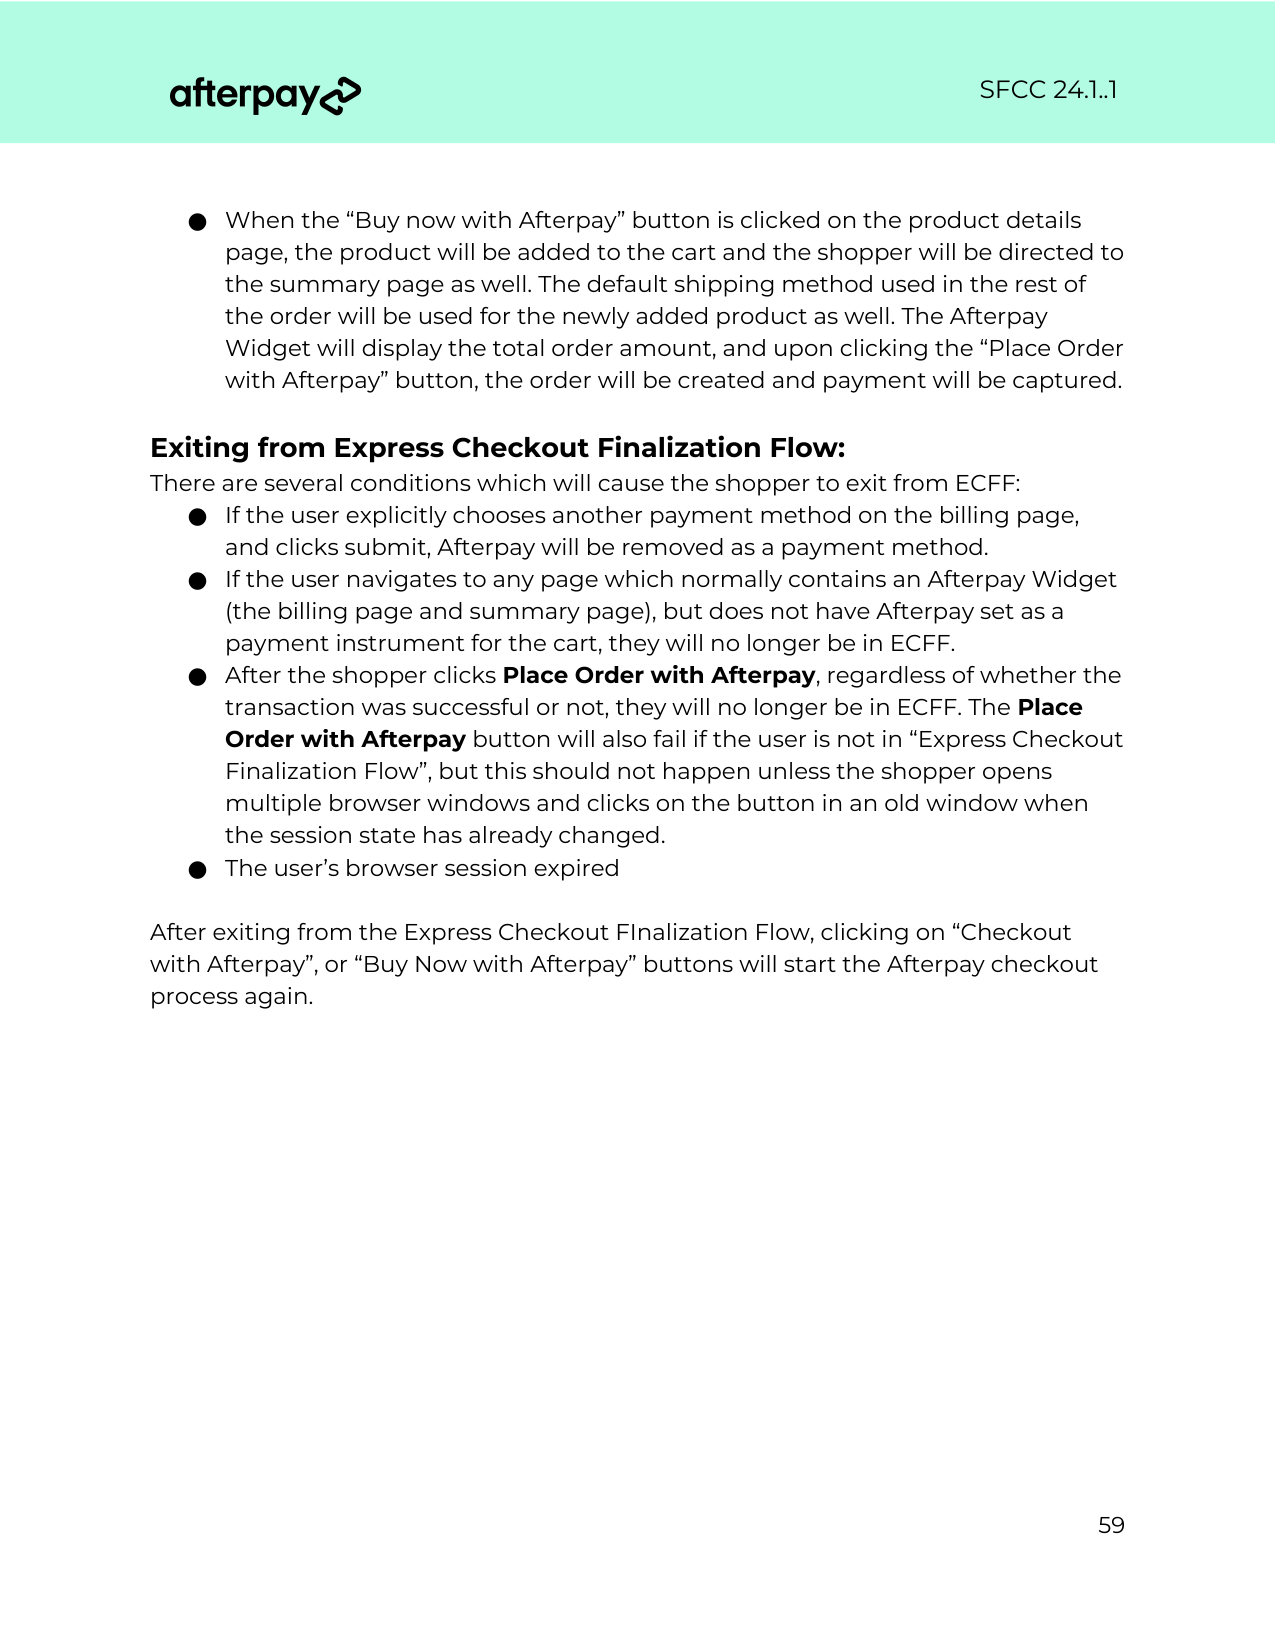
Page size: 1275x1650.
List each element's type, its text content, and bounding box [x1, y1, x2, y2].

picture [134, 48, 397, 144]
list If the user explicitly chooses another payment method on the billing page, and clicks submit, Afterpay will be removed as a payment method. [187, 501, 1125, 561]
list The user’s browser session expired [187, 854, 1125, 882]
list If the user navigates to any page which normally contains an Afterpay Widget (the billing page and summary page), but does not have Afterpay set as a payment instrument for the cart, they will no longer be in ECFF. [187, 565, 1125, 657]
text After exiting from the Express Checkout FInalization Flow, clicking on “Checkout with Afterpay”, or “Buy Now with Afterpay” buttons will start the Afterpay checkout process again. [150, 918, 1125, 1010]
text Exiting from Express Checkout Finalization Flow: [150, 431, 1125, 464]
text There are several conditions which will cause the shopper to exit from ECFF: [150, 469, 1125, 497]
list After the shopper clicks Place Order with Afterpay, regardless of whether the transaction was successful or not, they will no longer be in ECFF. The Place Order with Afterpay button will also fail if the user is not in “Express Checkout Finalization Flow”, but this should not happen unless the shopper opens multiple browser windows and clicks on the button in an old window when the session state has already changed. [187, 661, 1125, 849]
list When the “Buy now with Afterpay” button is clicked on the product details page, the product will be added to the cart and the shopper will be directed to the summary page as well. The default shipping method used in the rest of the order will be used for the newly added product as well. The Afterpay Widget will display the total order amount, and upon clicking the “Place Order with Afterpay” button, the order will be created and payment will be captured. [187, 206, 1125, 394]
